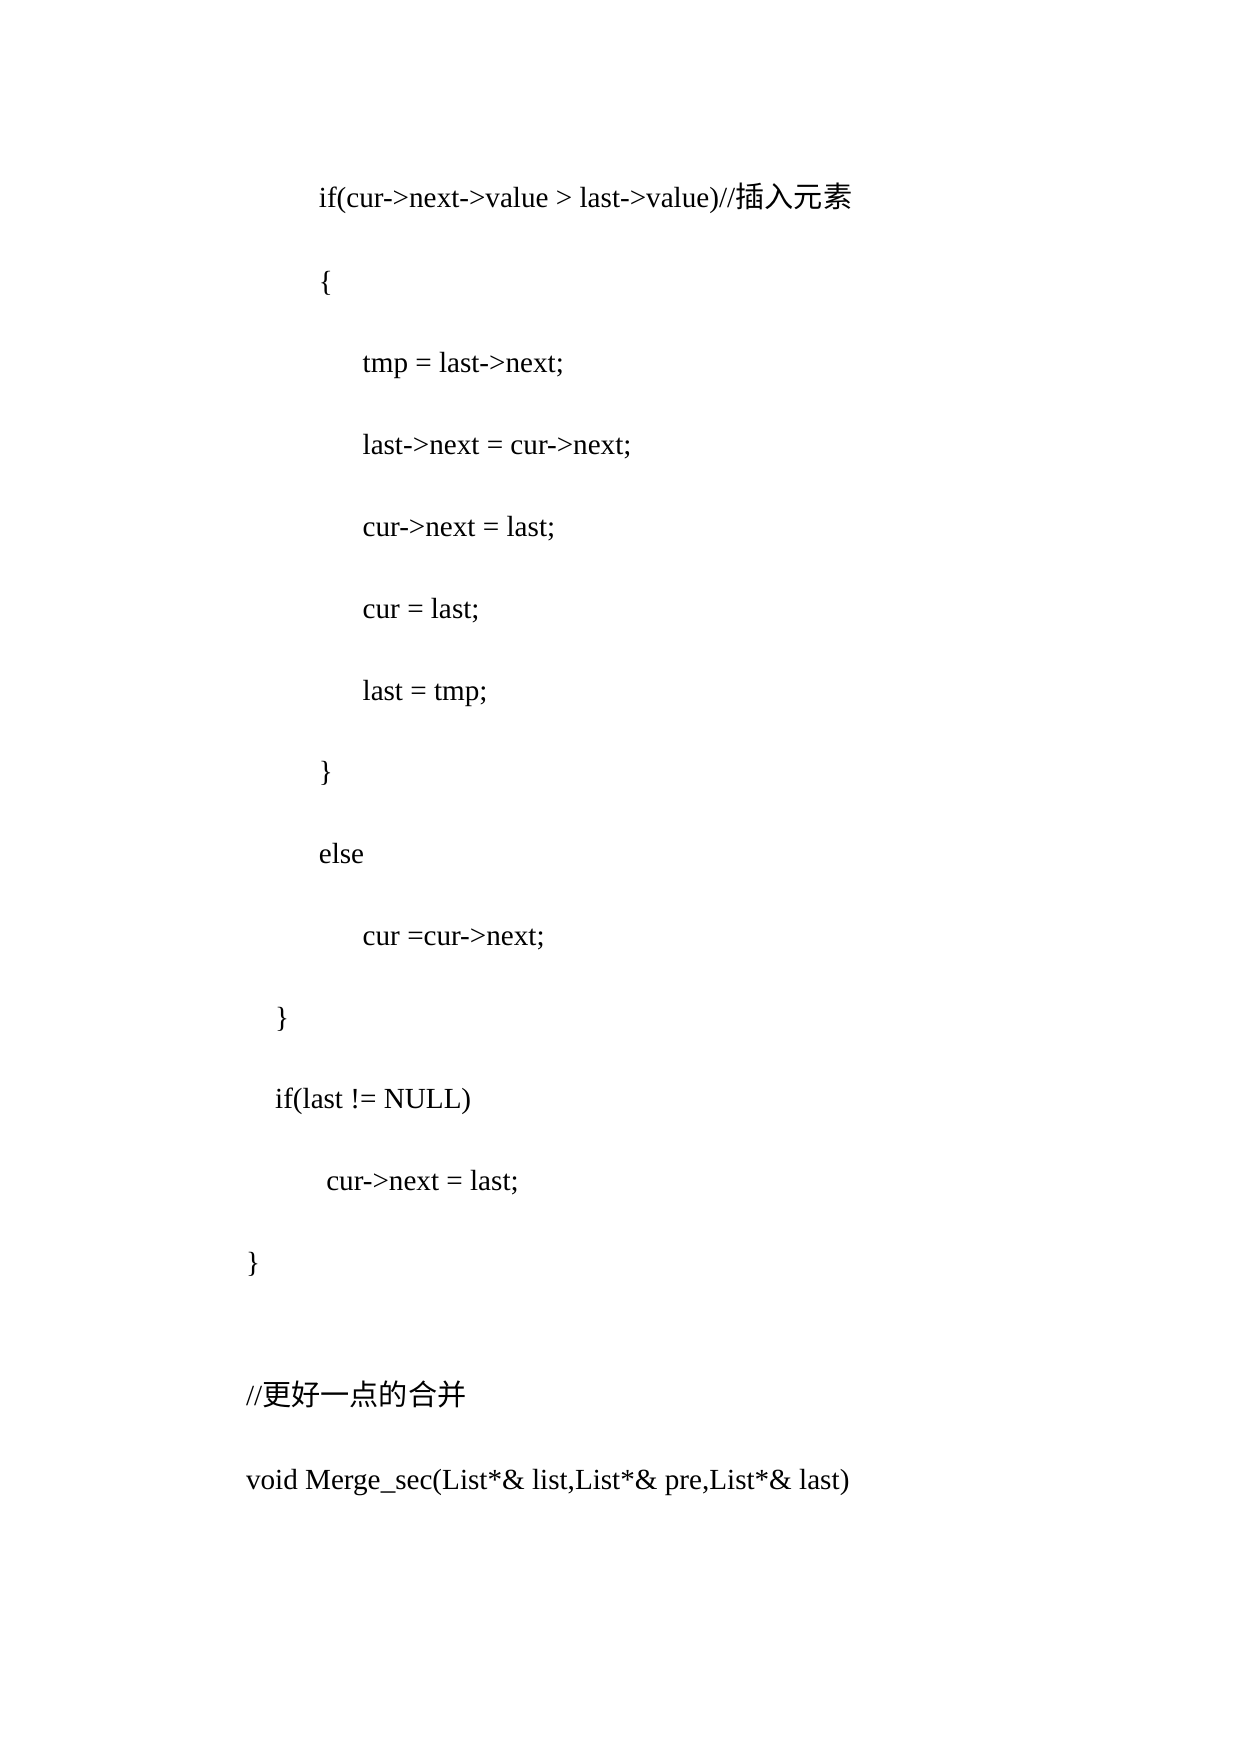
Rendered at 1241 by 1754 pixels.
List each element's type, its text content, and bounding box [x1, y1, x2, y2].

text if(last != NULL) [246, 1066, 1053, 1131]
text last = tmp; [246, 657, 1053, 722]
text cur->next = last; [246, 493, 1053, 558]
text void Merge_sec(List*& list,List*& pre,List*& last) [246, 1447, 1053, 1512]
text else [246, 821, 1053, 886]
text } [246, 984, 1053, 1049]
text cur =cur->next; [246, 902, 1053, 967]
text tmp = last->next; [246, 330, 1053, 395]
text last->next = cur->next; [246, 412, 1053, 477]
text //更好一点的合并 [246, 1360, 1053, 1425]
text cur->next = last; [246, 1148, 1053, 1213]
text } [246, 739, 1053, 804]
text if(cur->next->value > last->value)//插入元素 [246, 162, 1053, 227]
text { [246, 248, 1053, 313]
text cur = last; [246, 575, 1053, 640]
text } [246, 1229, 1053, 1294]
